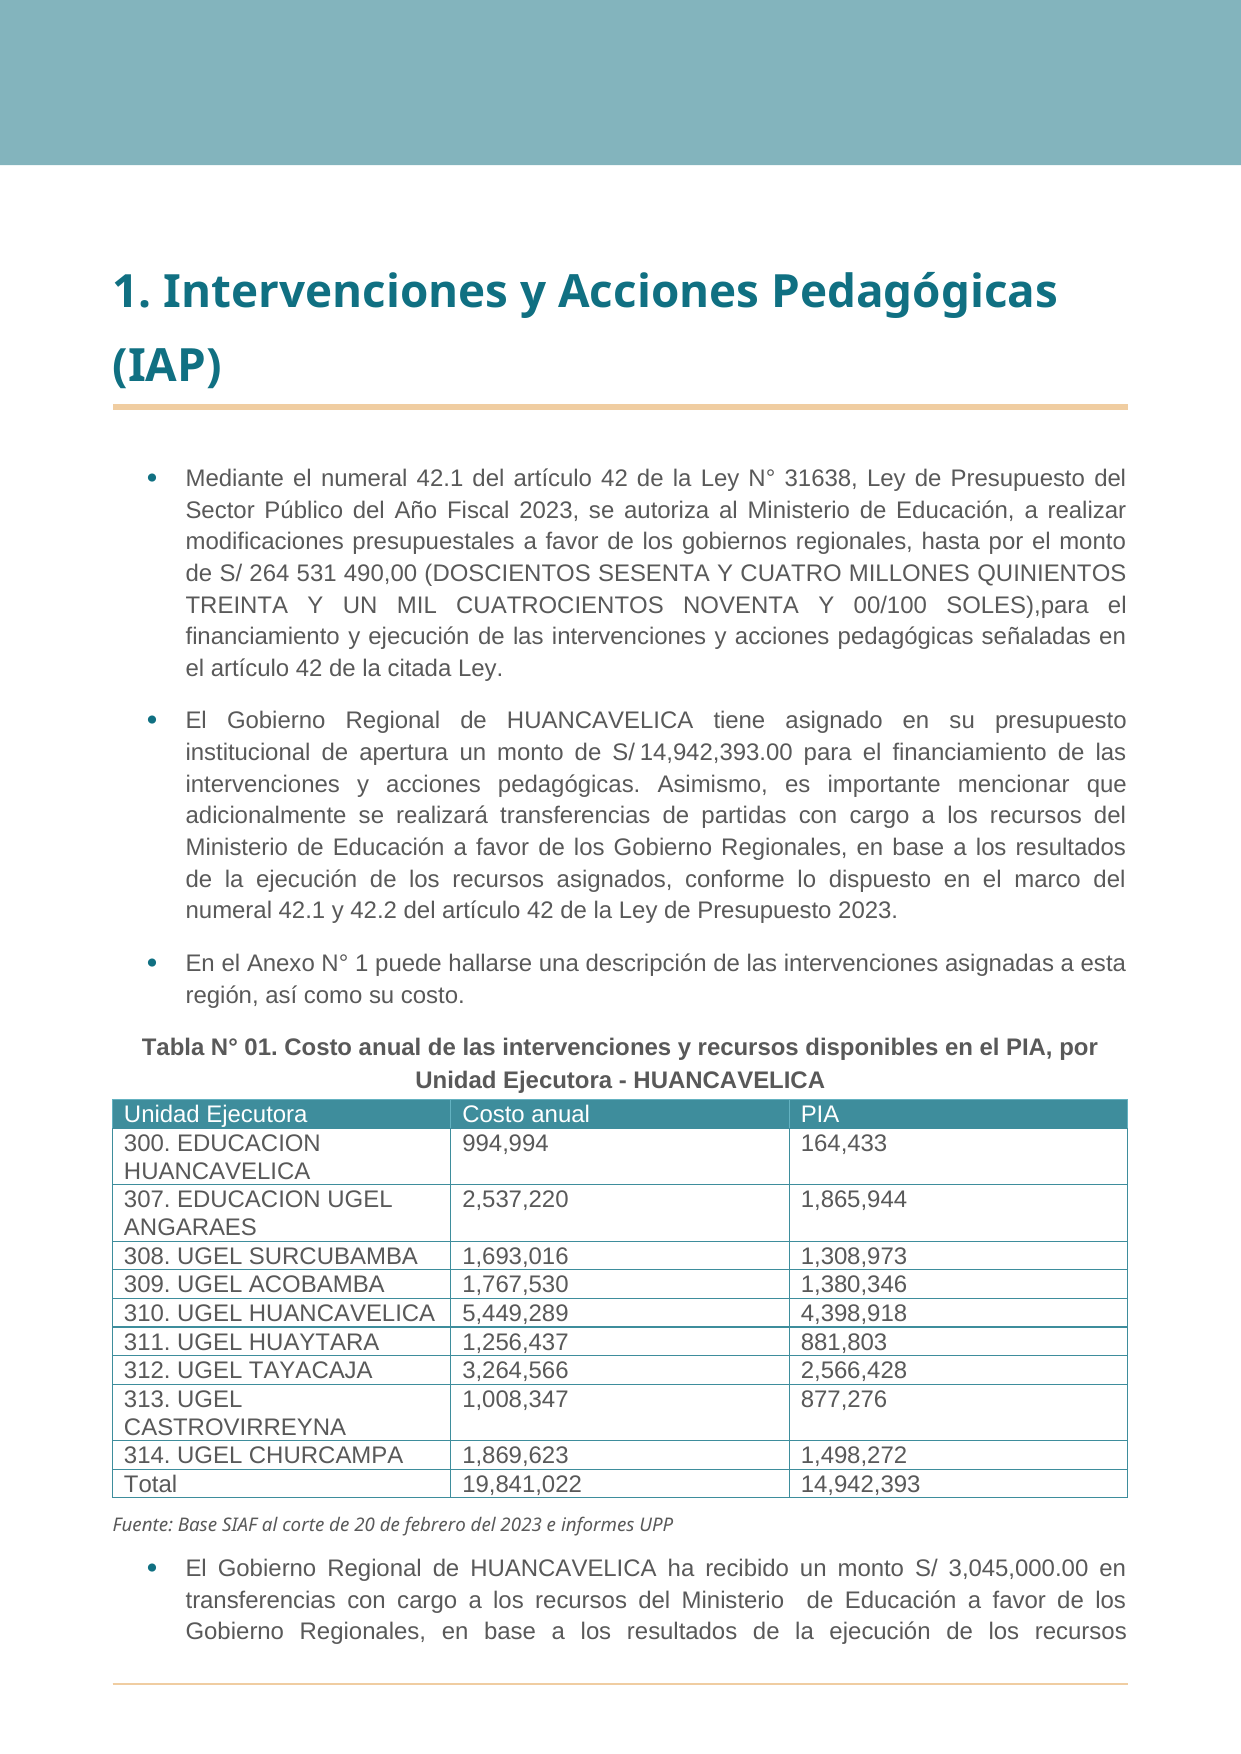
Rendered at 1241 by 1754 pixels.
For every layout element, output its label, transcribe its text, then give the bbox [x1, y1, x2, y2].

text Fuente: Base SIAF al corte de 20 de febrero del 2023 e informes UPP [112, 1511, 1128, 1536]
table_cell 1,869,623 [451, 1441, 789, 1469]
text Tabla N° 01. Costo anual de las intervenciones y recursos disponibles en el PIA, por Unidad Ejecutora - HUANCAVELICA [112, 1033, 1128, 1094]
table_header PIA [790, 1100, 1127, 1128]
table_cell 1,865,944 [790, 1185, 1127, 1241]
table_cell 164,433 [790, 1129, 1127, 1184]
table_cell 2,566,428 [790, 1356, 1127, 1384]
table_cell 1,693,016 [451, 1242, 789, 1269]
table_cell 14,942,393 [790, 1470, 1127, 1497]
table_cell 881,803 [790, 1328, 1127, 1355]
table_cell 1,498,272 [790, 1441, 1127, 1469]
table_cell 310. UGEL HUANCAVELICA [113, 1299, 450, 1326]
table_header Costo anual [451, 1100, 789, 1128]
table_cell 19,841,022 [451, 1470, 789, 1497]
table_cell 1,308,973 [790, 1242, 1127, 1269]
table_cell 311. UGEL HUAYTARA [113, 1328, 450, 1355]
table_cell Total [113, 1470, 450, 1497]
table_header Unidad Ejecutora [113, 1100, 450, 1128]
list En el Anexo N° 1 puede hallarse una descripción de las intervenciones asignadas a esta región, así como su costo. [148, 949, 1128, 1008]
table_cell 1,256,437 [451, 1328, 789, 1355]
table_cell 300. EDUCACION HUANCAVELICA [113, 1129, 450, 1184]
table_cell 307. EDUCACION UGEL ANGARAES [113, 1185, 450, 1241]
table_cell 312. UGEL TAYACAJA [113, 1356, 450, 1384]
table_cell 994,994 [451, 1129, 789, 1184]
table_cell 5,449,289 [451, 1299, 789, 1326]
list El Gobierno Regional de HUANCAVELICA tiene asignado en su presupuesto institucional de apertura un monto de S/ 14,942,393.00 para el financiamiento de las intervenciones y acciones pedagógicas. Asimismo, es importante mencionar que adicionalmente se realizará transferencias de partidas con cargo a los recursos del Ministerio de Educación a favor de los Gobierno Regionales, en base a los resultados de la ejecución de los recursos asignados, conforme lo dispuesto en el marco del numeral 42.1 y 42.2 del artículo 42 de la Ley de Presupuesto 2023. [148, 706, 1128, 924]
table_cell 3,264,566 [451, 1356, 789, 1384]
subtitle 1. Intervenciones y Acciones Pedagógicas (IAP) [112, 258, 1128, 410]
table_cell 4,398,918 [790, 1299, 1127, 1326]
table_cell 1,008,347 [451, 1385, 789, 1440]
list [148, 1554, 1128, 1645]
table_cell 2,537,220 [451, 1185, 789, 1241]
table_cell 314. UGEL CHURCAMPA [113, 1441, 450, 1469]
table_cell 313. UGEL CASTROVIRREYNA [113, 1385, 450, 1440]
table_cell 877,276 [790, 1385, 1127, 1440]
list Mediante el numeral 42.1 del artículo 42 de la Ley N° 31638, Ley de Presupuesto del Sector Público del Año Fiscal 2023, se autoriza al Ministerio de Educación, a realizar modificaciones presupuestales a favor de los gobiernos regionales, hasta por el monto de S/ 264 531 490,00 (DOSCIENTOS SESENTA Y CUATRO MILLONES QUINIENTOS TREINTA Y UN MIL CUATROCIENTOS NOVENTA Y 00/100 SOLES),para el financiamiento y ejecución de las intervenciones y acciones pedagógicas señaladas en el artículo 42 de la citada Ley. [148, 464, 1128, 682]
table_cell 308. UGEL SURCUBAMBA [113, 1242, 450, 1269]
table_cell 309. UGEL ACOBAMBA [113, 1270, 450, 1298]
table_cell 1,380,346 [790, 1270, 1127, 1298]
table_cell 1,767,530 [451, 1270, 789, 1298]
